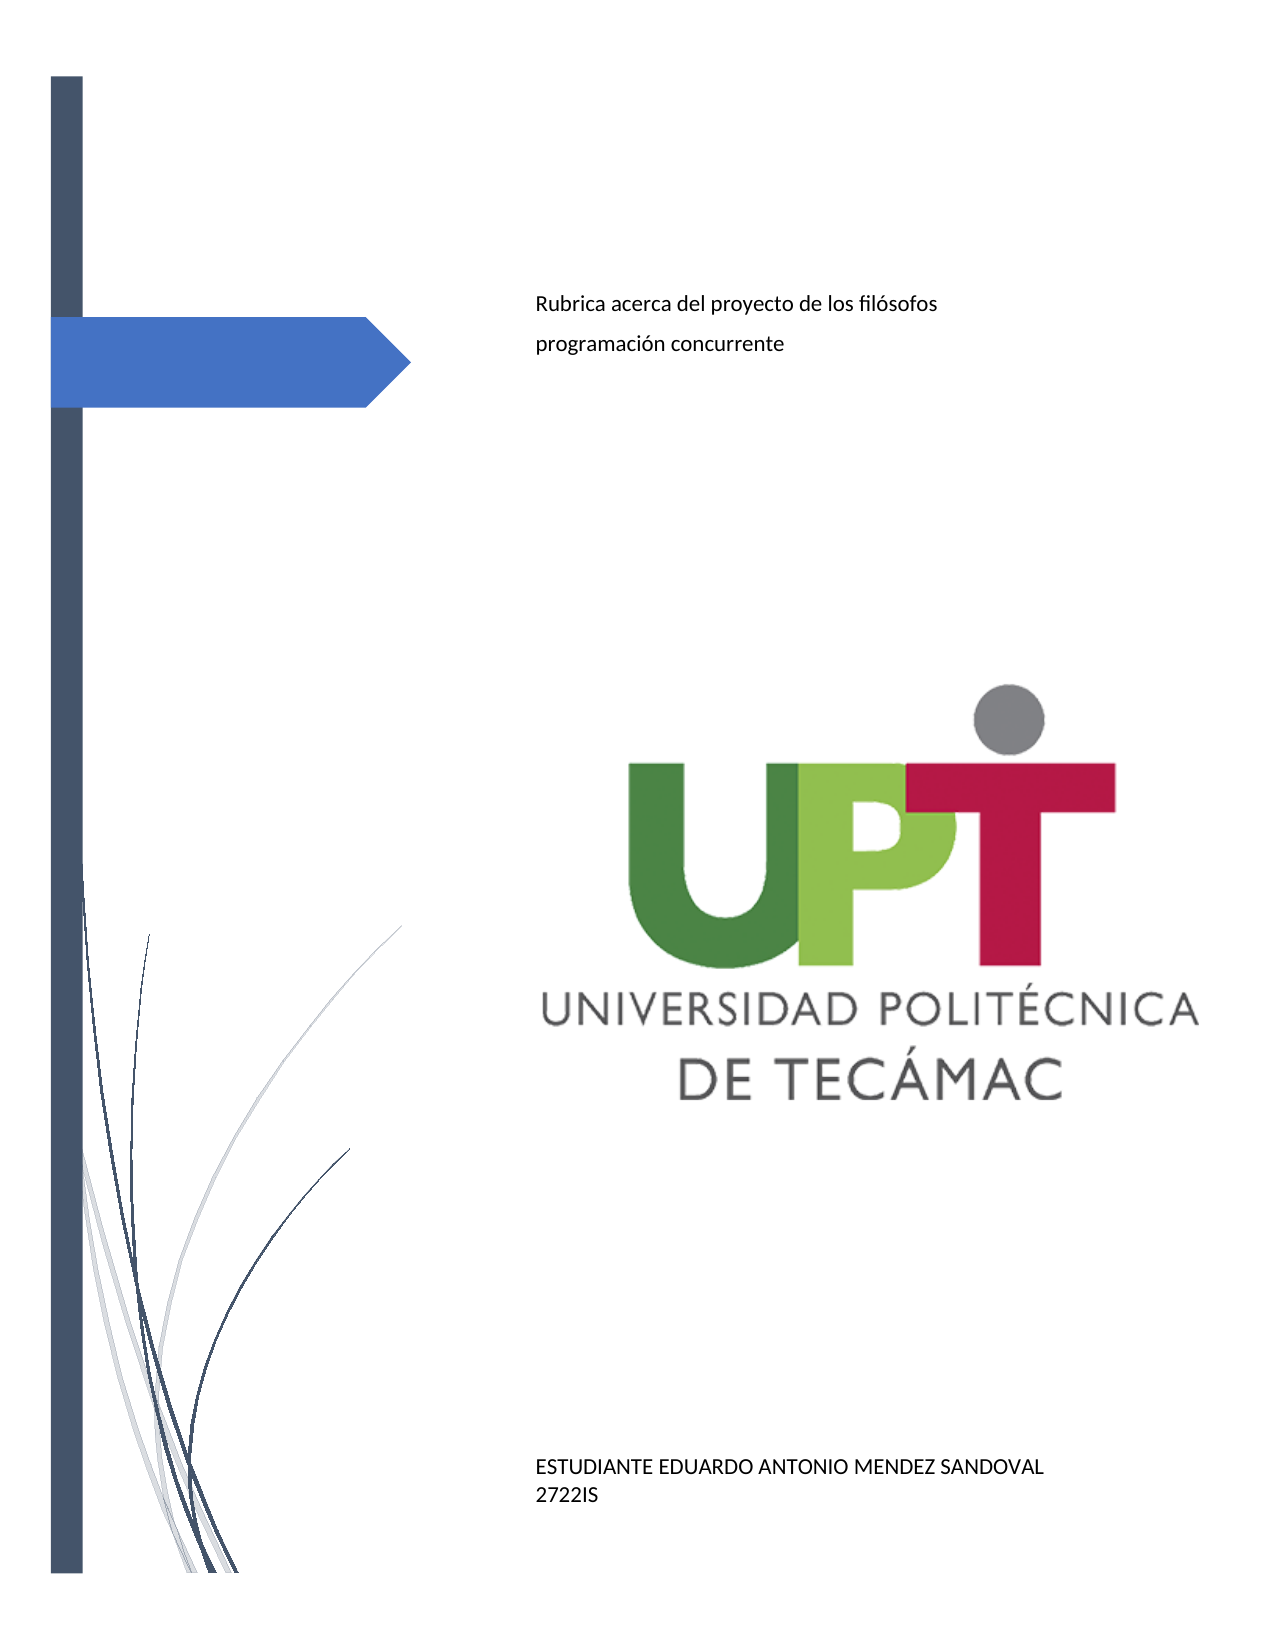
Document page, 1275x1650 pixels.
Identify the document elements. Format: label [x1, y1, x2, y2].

picture [539, 675, 1202, 1105]
